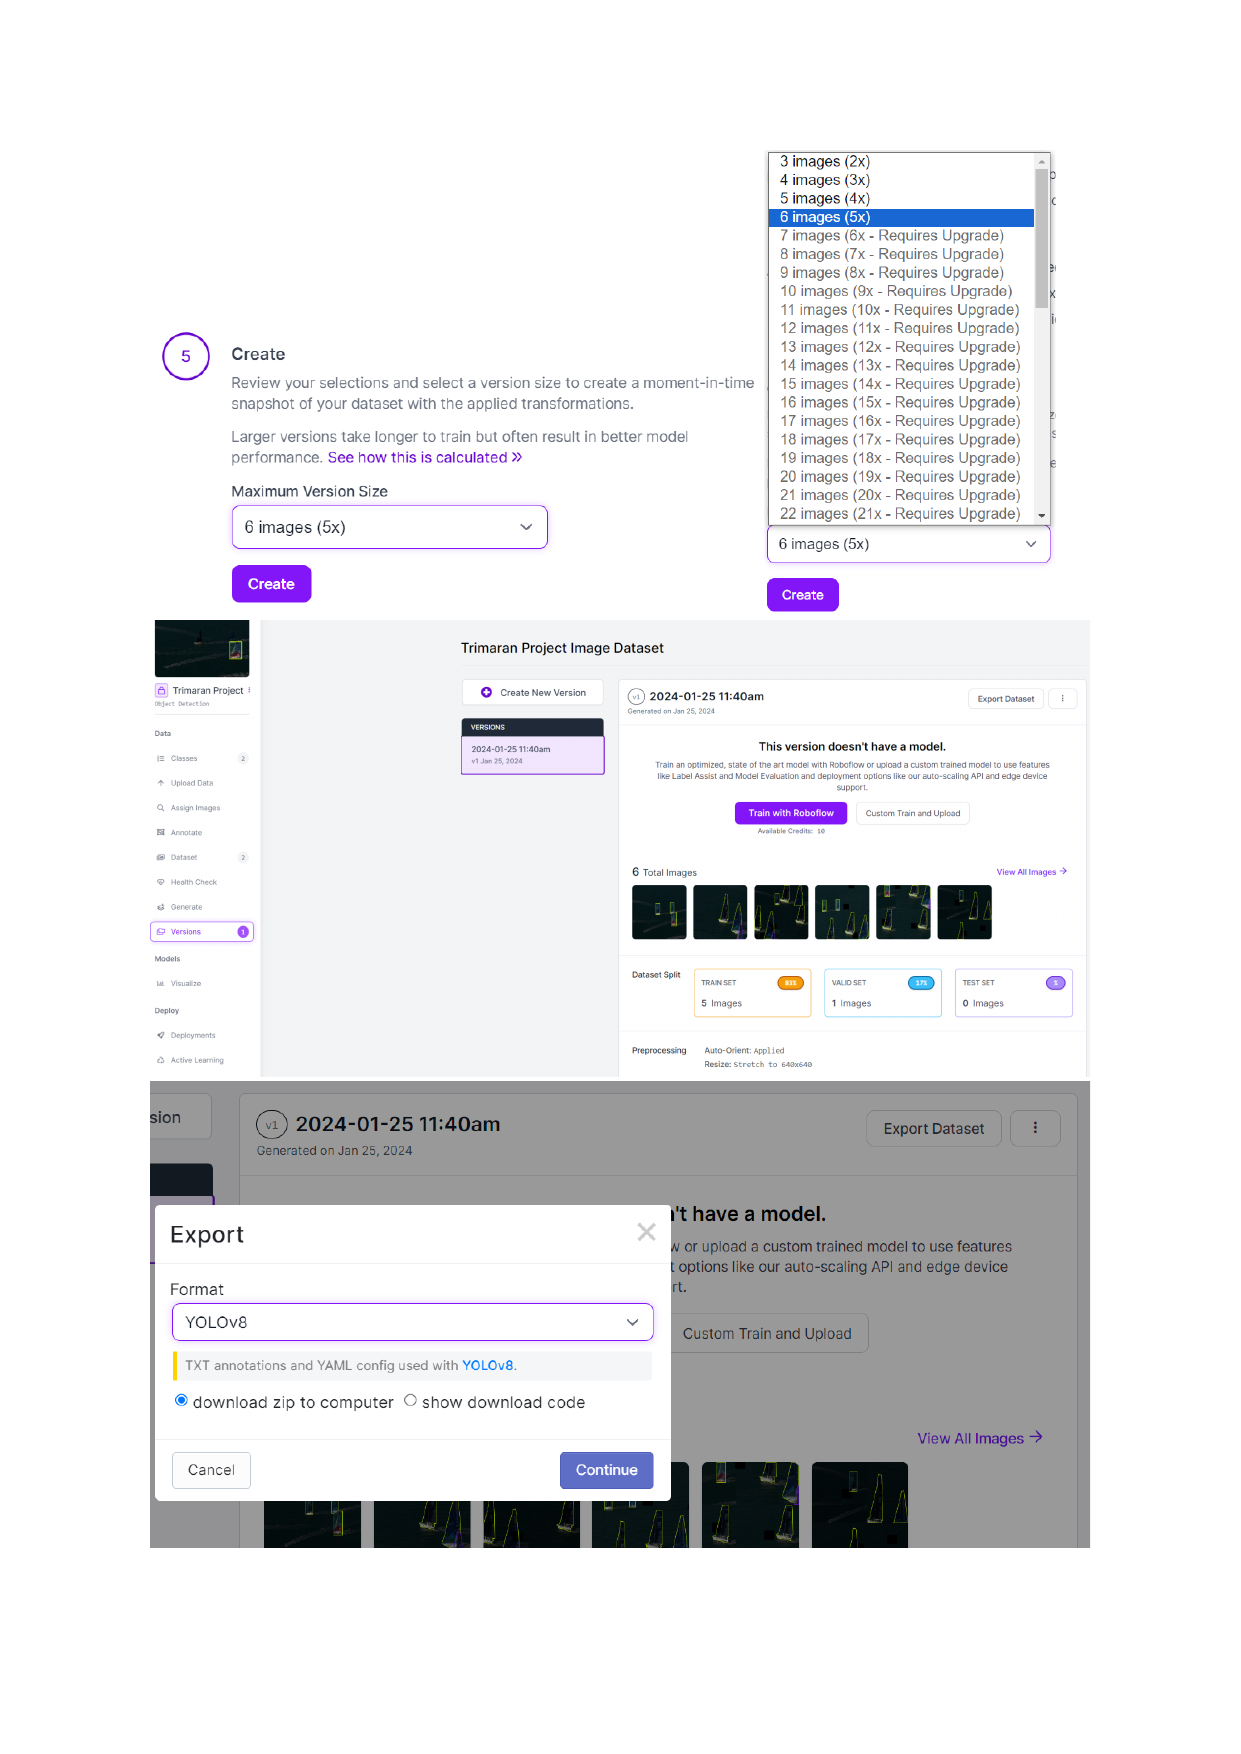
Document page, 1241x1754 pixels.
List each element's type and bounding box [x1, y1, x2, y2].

picture [150, 1081, 1091, 1548]
picture [150, 150, 1056, 617]
picture [150, 620, 1091, 1077]
